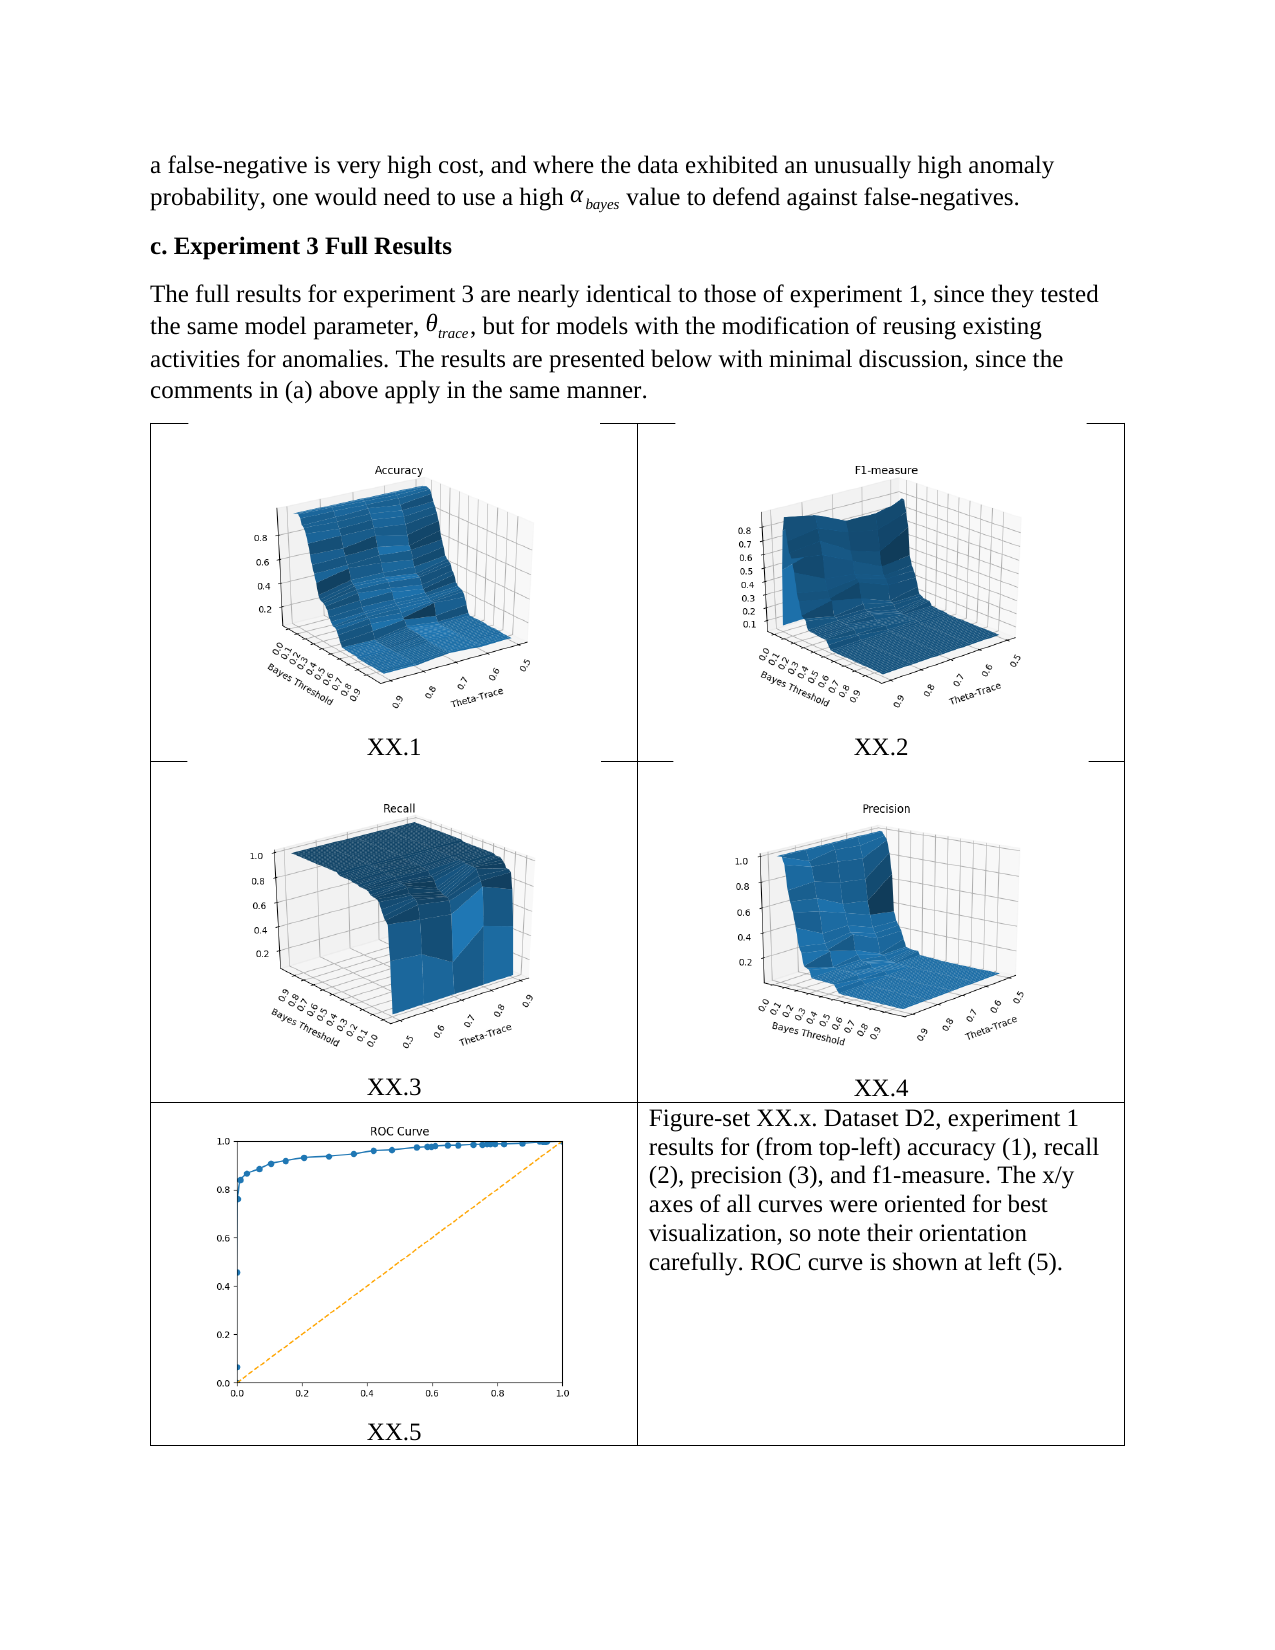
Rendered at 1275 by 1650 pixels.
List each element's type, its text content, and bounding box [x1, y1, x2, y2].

table_cell XX.4 [638, 762, 1124, 1102]
picture [184, 1103, 604, 1417]
picture [675, 423, 1087, 732]
picture [187, 761, 601, 1072]
picture [188, 423, 600, 732]
text c. Experiment 3 Full Results [150, 231, 1125, 260]
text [150, 150, 1125, 212]
text The full results for experiment 3 are nearly identical to those of experiment 1, since they tested the same model parameter, , but for models with the modification of reusing existing activities for anomalies. The results are presented below with minimal discussion, since the comments in (a) above apply in the same manner. [150, 279, 1125, 403]
table_cell XX.3 [151, 762, 637, 1102]
table_cell XX.5 [151, 1103, 637, 1445]
table_cell Figure-set XX.x. Dataset D2, experiment 1 results for (from top-left) accuracy (1), recall (2), precision (3), and f1-measure. The x/y axes of all curves were oriented for best visualization, so note their orientation carefully. ROC curve is shown at left (5). [638, 1103, 1124, 1445]
table_header XX.2 [638, 424, 1124, 761]
table_header XX.1 [151, 424, 637, 761]
picture [673, 761, 1089, 1074]
